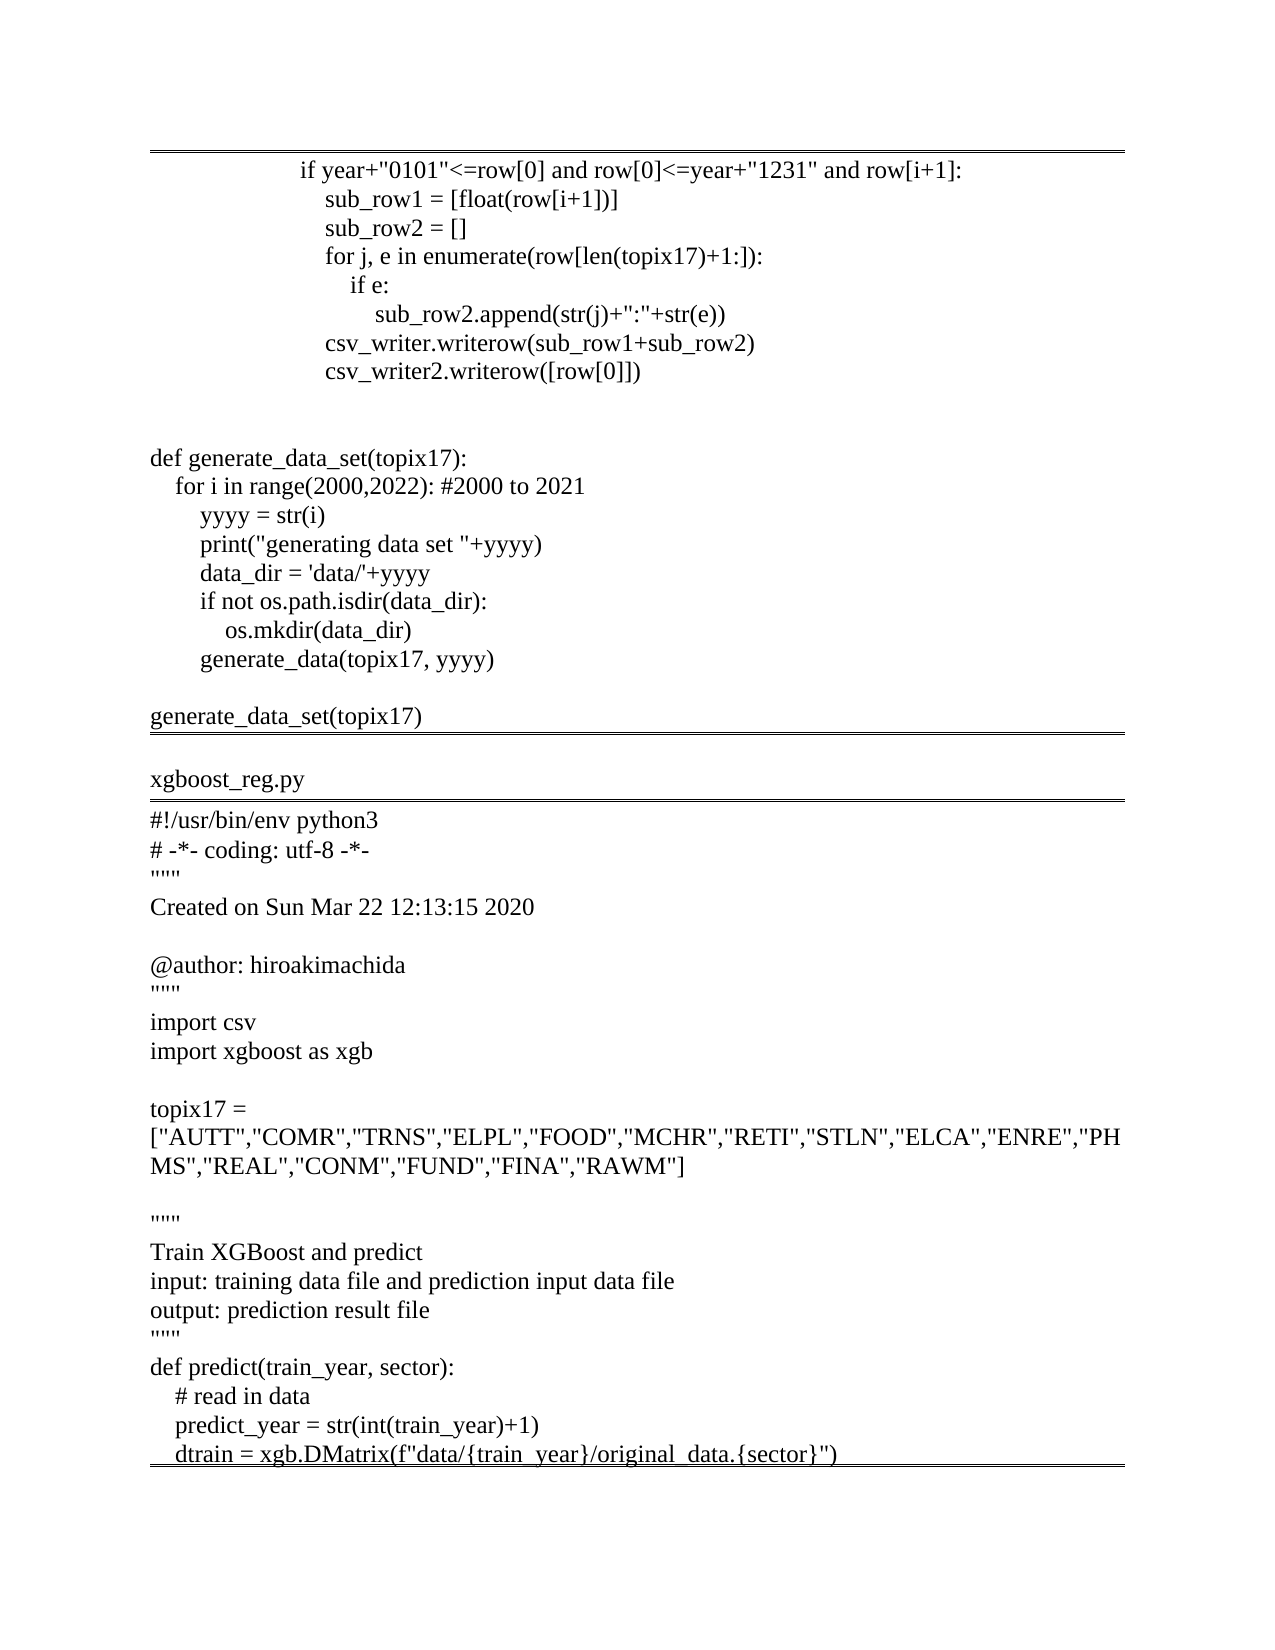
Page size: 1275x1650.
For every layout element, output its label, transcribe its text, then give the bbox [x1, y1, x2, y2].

text """ [150, 1209, 1125, 1237]
text generate_data_set(topix17) [150, 696, 1125, 732]
text os.mkdir(data_dir) [150, 615, 1125, 644]
text def predict(train_year, sector): [150, 1352, 1125, 1381]
text input: training data file and prediction input data file [150, 1266, 1125, 1295]
text Train XGBoost and predict [150, 1237, 1125, 1266]
text import csv [150, 1007, 1125, 1036]
text if year+"0101"<=row[0] and row[0]<=year+"1231" and row[i+1]: [150, 153, 1125, 184]
text xgboost_reg.py [150, 764, 1125, 793]
text predict_year = str(int(train_year)+1) [150, 1410, 1125, 1439]
text for i in range(2000,2022): #2000 to 2021 [150, 471, 1125, 500]
text if not os.path.isdir(data_dir): [150, 586, 1125, 615]
text generate_data(topix17, yyyy) [150, 644, 1125, 673]
text """ [150, 864, 1125, 892]
text sub_row2 = [] [150, 213, 1125, 241]
text if e: [150, 270, 1125, 299]
text csv_writer.writerow(sub_row1+sub_row2) [150, 328, 1125, 356]
text def generate_data_set(topix17): [150, 443, 1125, 471]
text """ [150, 979, 1125, 1007]
text print("generating data set "+yyyy) [150, 529, 1125, 558]
text sub_row1 = [float(row[i+1])] [150, 184, 1125, 213]
text import xgboost as xgb [150, 1036, 1125, 1065]
text ﻿#!/usr/bin/env python3 [150, 802, 1125, 835]
text yyyy = str(i) [150, 500, 1125, 529]
text output: prediction result file [150, 1295, 1125, 1324]
text for j, e in enumerate(row[len(topix17)+1:]): [150, 241, 1125, 270]
text Created on Sun Mar 22 12:13:15 2020 [150, 892, 1125, 921]
text dtrain = xgb.DMatrix(f"data/{train_year}/original_data.{sector}") [150, 1439, 1125, 1464]
text # -*- coding: utf-8 -*- [150, 835, 1125, 864]
text sub_row2.append(str(j)+":"+str(e)) [150, 299, 1125, 328]
text data_dir = 'data/'+yyyy [150, 558, 1125, 586]
text @author: hiroakimachida [150, 950, 1125, 979]
text csv_writer2.writerow([row[0]]) [150, 356, 1125, 385]
text """ [150, 1324, 1125, 1352]
text # read in data [150, 1381, 1125, 1410]
text topix17 = ["AUTT","COMR","TRNS","ELPL","FOOD","MCHR","RETI","STLN","ELCA","ENRE","PHMS","REAL","CONM","FUND","FINA","RAWM"] [150, 1094, 1125, 1180]
